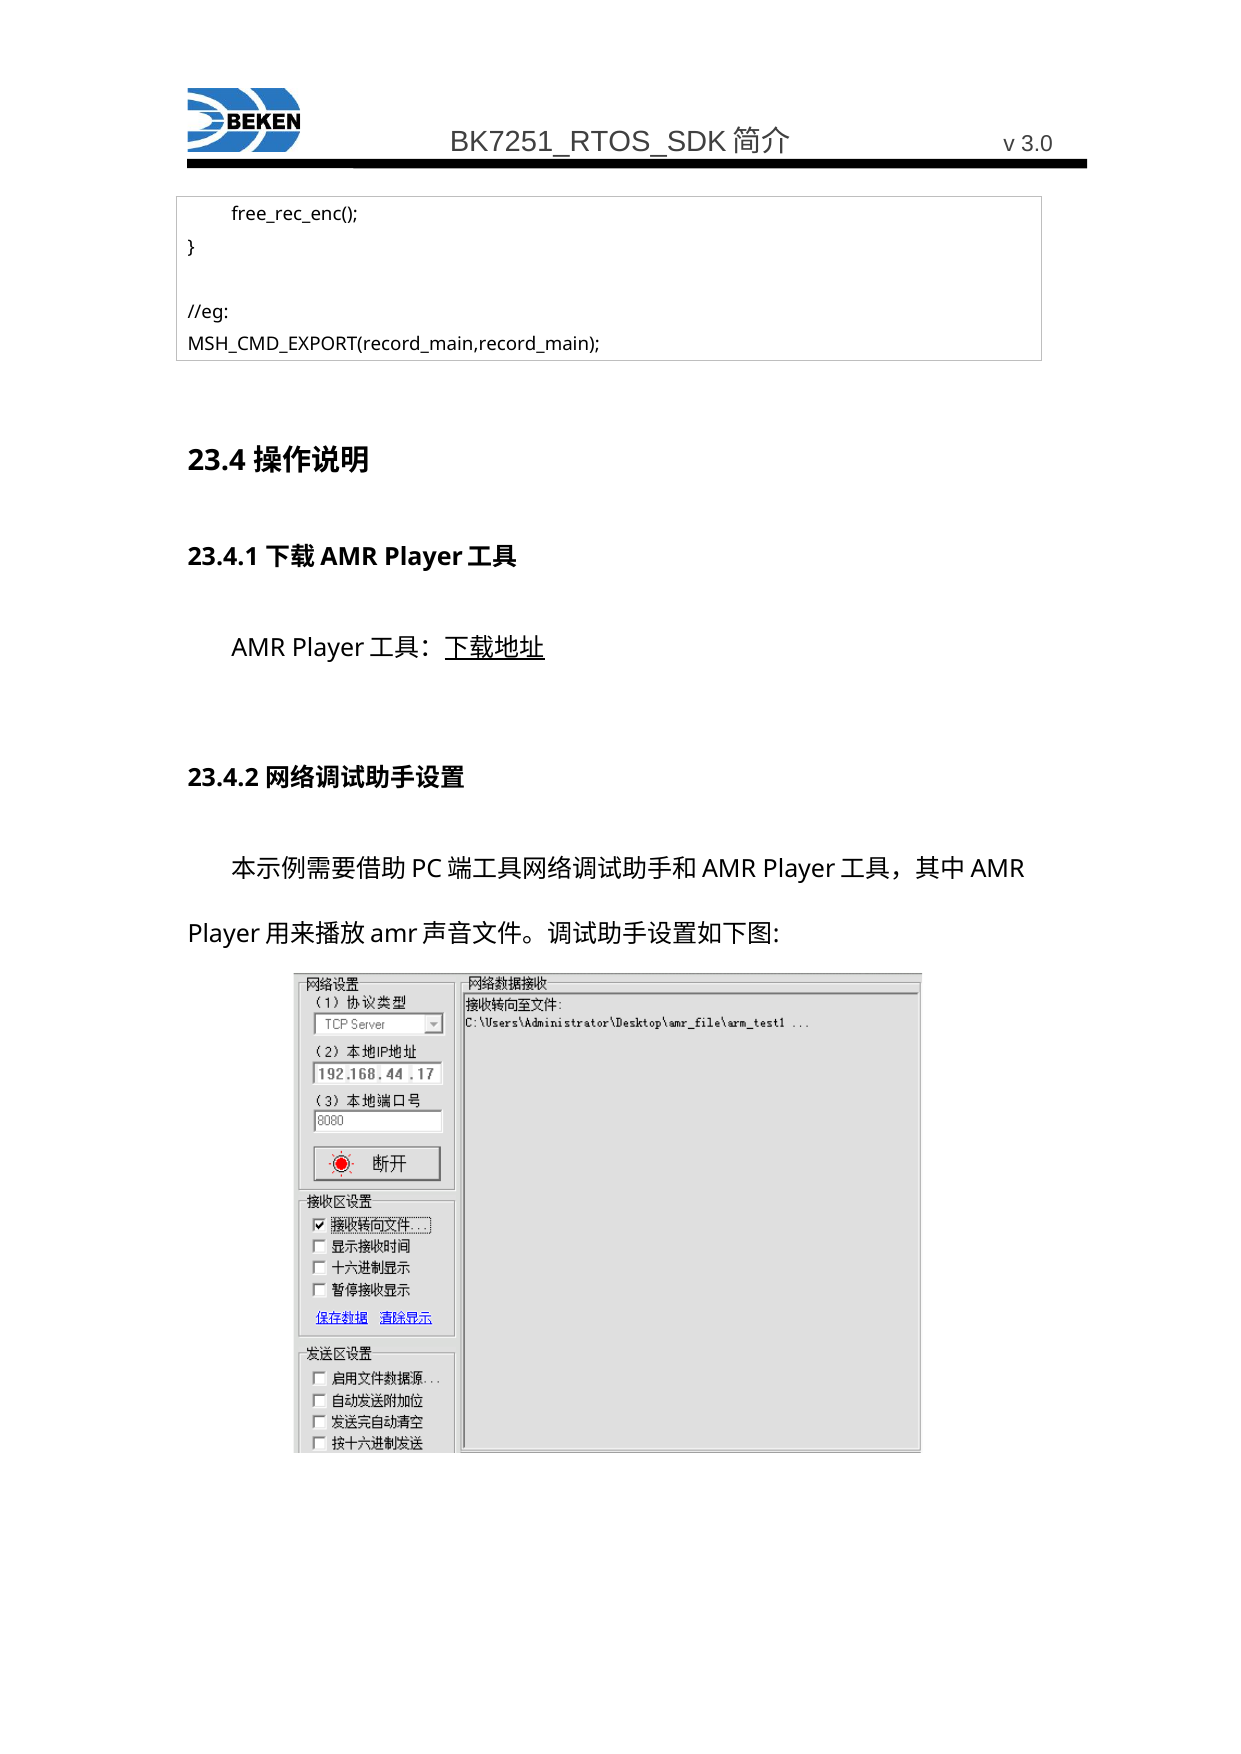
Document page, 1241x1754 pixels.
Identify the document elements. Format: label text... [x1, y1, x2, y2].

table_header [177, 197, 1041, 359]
subtitle 23.4 操作说明 [187, 426, 1053, 491]
subtitle 23.4.2 网络调试助手设置 [187, 743, 1053, 808]
subtitle 23.4.1 下载AMR Player工具 [187, 522, 1053, 587]
picture [187, 88, 300, 152]
picture [293, 972, 923, 1453]
text 本示例需要借助PC端工具网络调试助手和AMR Player工具，其中AMR Player用来播放amr声音文件。调试助手设置如下图: [187, 834, 1053, 964]
text AMR Player工具：下载地址 [187, 613, 1053, 678]
